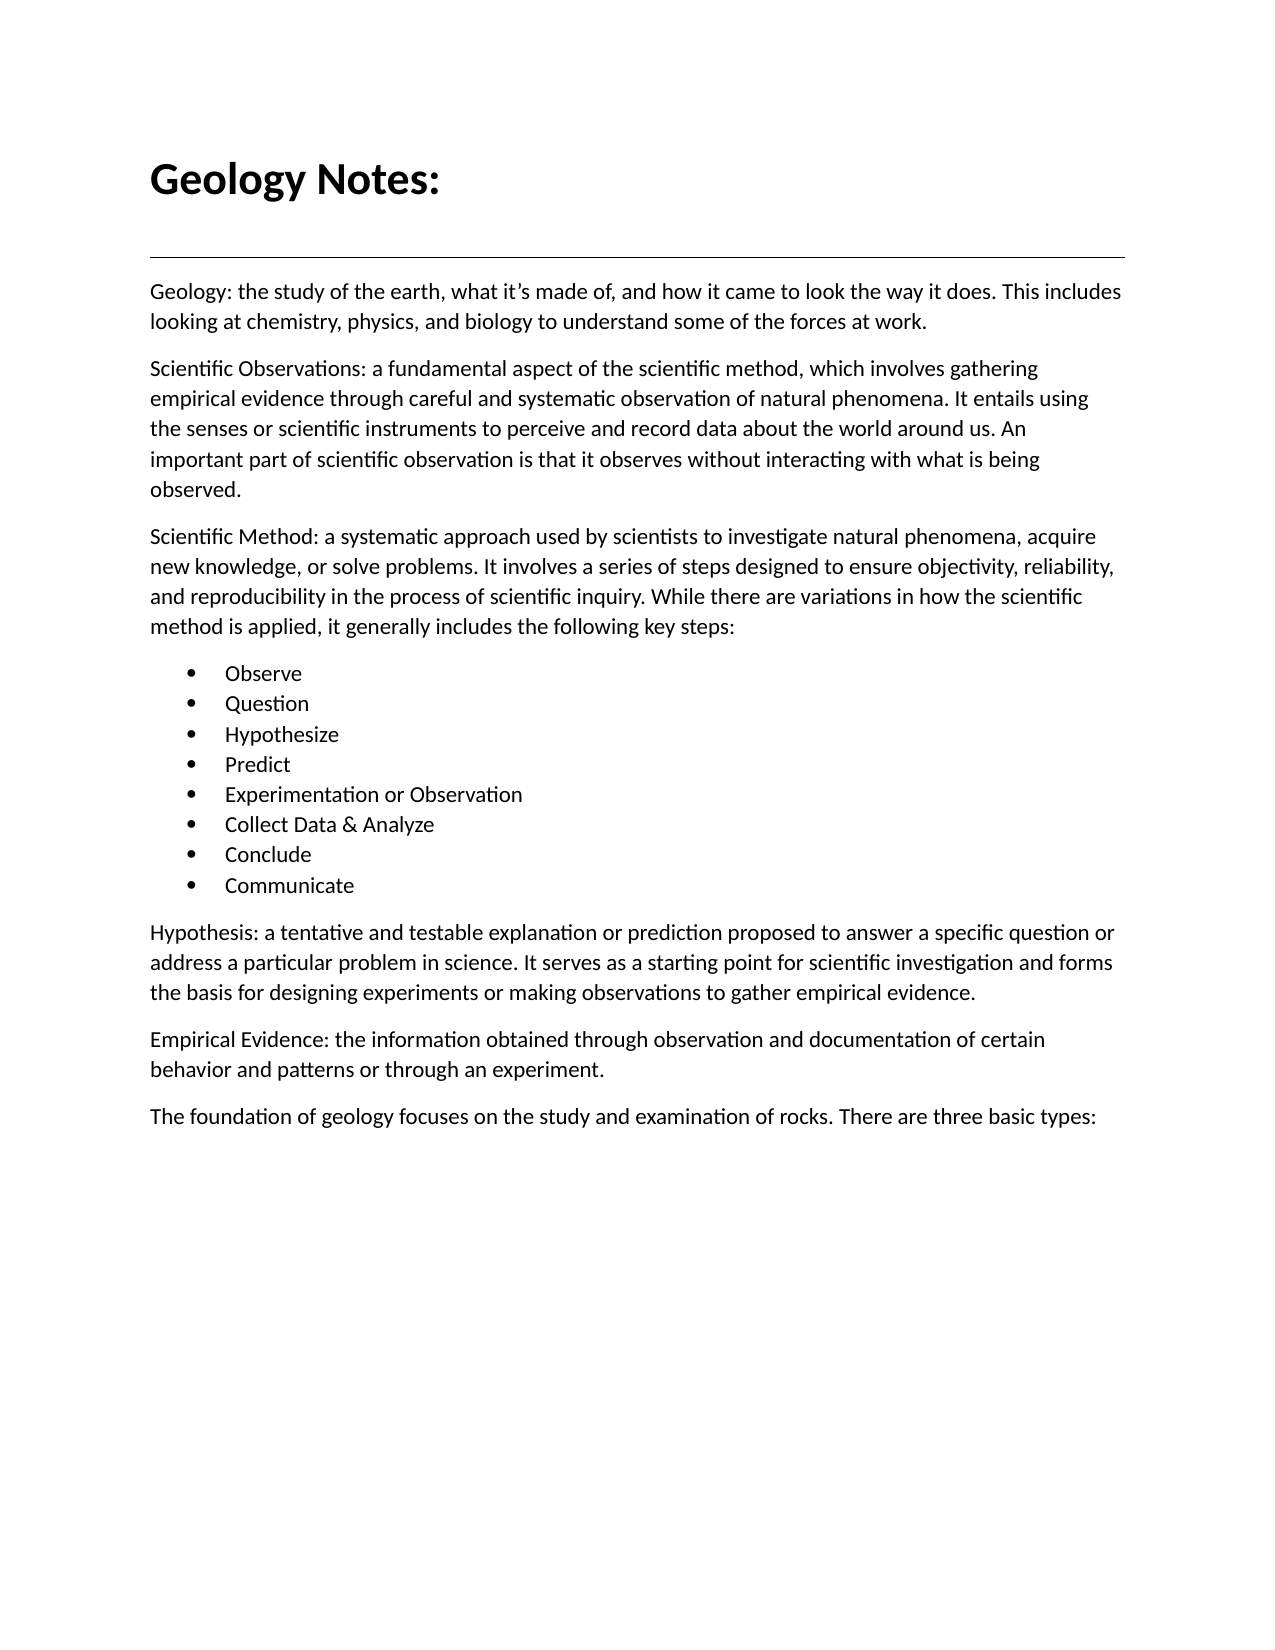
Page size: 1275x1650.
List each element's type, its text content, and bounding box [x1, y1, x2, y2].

text Empirical Evidence: the information obtained through observation and documentation of certain behavior and patterns or through an experiment. [150, 1025, 1125, 1083]
list Question [187, 689, 1125, 717]
text Geology: the study of the earth, what it’s made of, and how it came to look the way it does. This includes looking at chemistry, physics, and biology to understand some of the forces at work. [150, 277, 1125, 335]
text The foundation of geology focuses on the study and examination of rocks. There are three basic types: [150, 1102, 1125, 1130]
list Hypothesize [187, 720, 1125, 748]
list Collect Data & Analyze [187, 810, 1125, 838]
list Experimentation or Observation [187, 780, 1125, 808]
text Geology Notes: [150, 150, 1125, 206]
list Conclude [187, 841, 1125, 868]
list Predict [187, 750, 1125, 778]
text Hypothesis: a tentative and testable explanation or prediction proposed to answer a specific question or address a particular problem in science. It serves as a starting point for scientific investigation and forms the basis for designing experiments or making observations to gather empirical evidence. [150, 918, 1125, 1006]
text Scientific Observations: a fundamental aspect of the scientific method, which involves gathering empirical evidence through careful and systematic observation of natural phenomena. It entails using the senses or scientific instruments to perceive and record data about the world around us. An important part of scientific observation is that it observes without interacting with what is being observed. [150, 354, 1125, 503]
list Observe [187, 659, 1125, 687]
list Communicate [187, 871, 1125, 899]
text Scientific Method: a systematic approach used by scientists to investigate natural phenomena, acquire new knowledge, or solve problems. It involves a series of steps designed to ensure objectivity, reliability, and reproducibility in the process of scientific inquiry. While there are variations in how the scientific method is applied, it generally includes the following key steps: [150, 522, 1125, 640]
